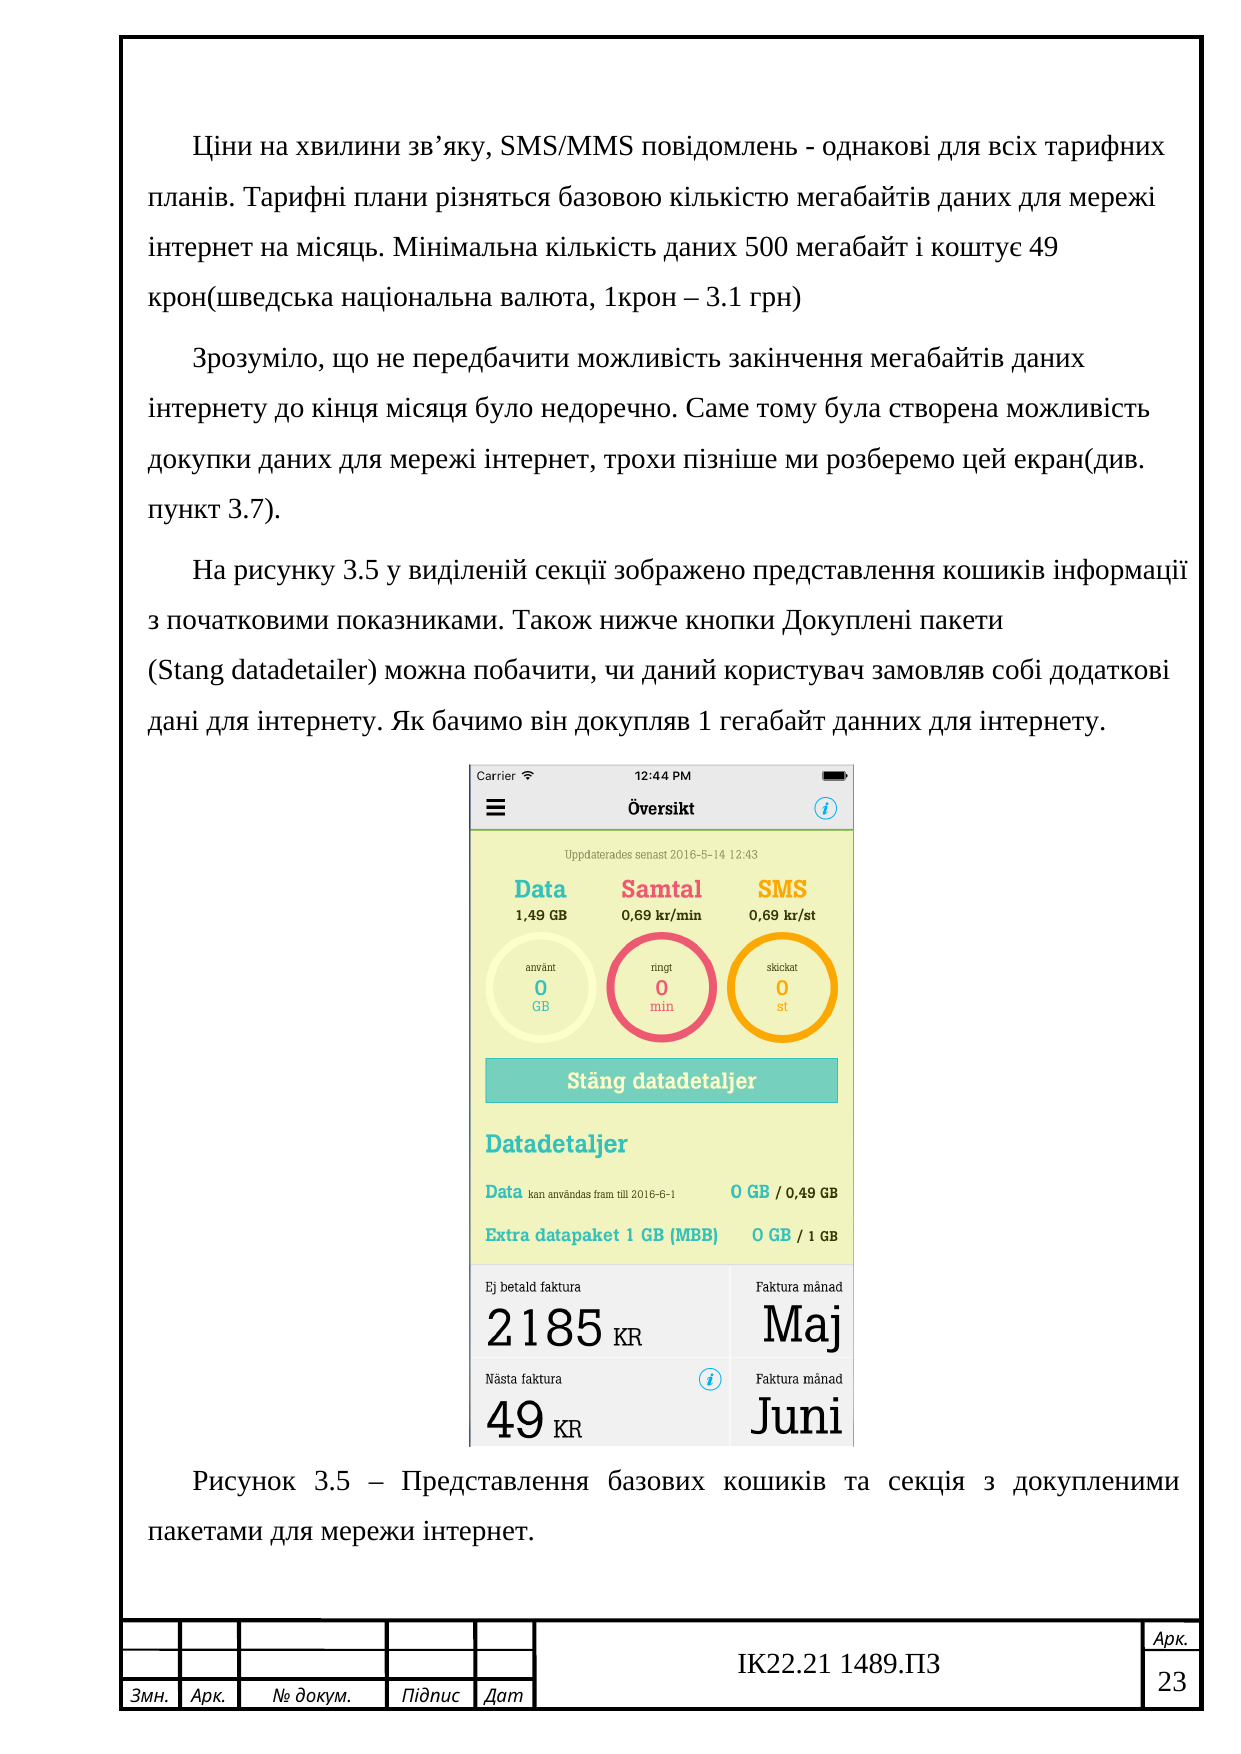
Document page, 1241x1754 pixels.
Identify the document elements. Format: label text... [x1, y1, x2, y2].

text Зрозуміло, що не передбачити можливість закінчення мегабайтів даних інтернету до кінця місяця було недоречно. Саме тому була створена можливість докупки даних для мережі інтернет, трохи пізніше ми розберемо цей екран(див. пункт 3.7). [148, 340, 1196, 524]
picture [469, 763, 854, 1447]
list Рисунок 3.5 – Представлення базових кошиків та секція з докупленими пакетами для мережи інтернет. [148, 1463, 1181, 1547]
text Ціни на хвилини зв’яку, SMS/MMS повідомлень - однакові для всіх тарифних планів. Тарифні плани різняться базовою кількістю мегабайтів даних для мережі інтернет на місяць. Мінімальна кількість даних 500 мегабайт і коштує 49 крон(шведська національна валюта, 1крон – 3.1 грн) [148, 128, 1196, 313]
text На рисунку 3.5 у виділеній секції зображено представлення кошиків інформації з початковими показниками. Також нижче кнопки Докуплені пакети (Stang datadetailer) можна побачити, чи даний користувач замовляв собі додаткові дані для інтернету. Як бачимо він докупляв 1 гегабайт данних для інтернету. [148, 552, 1196, 736]
